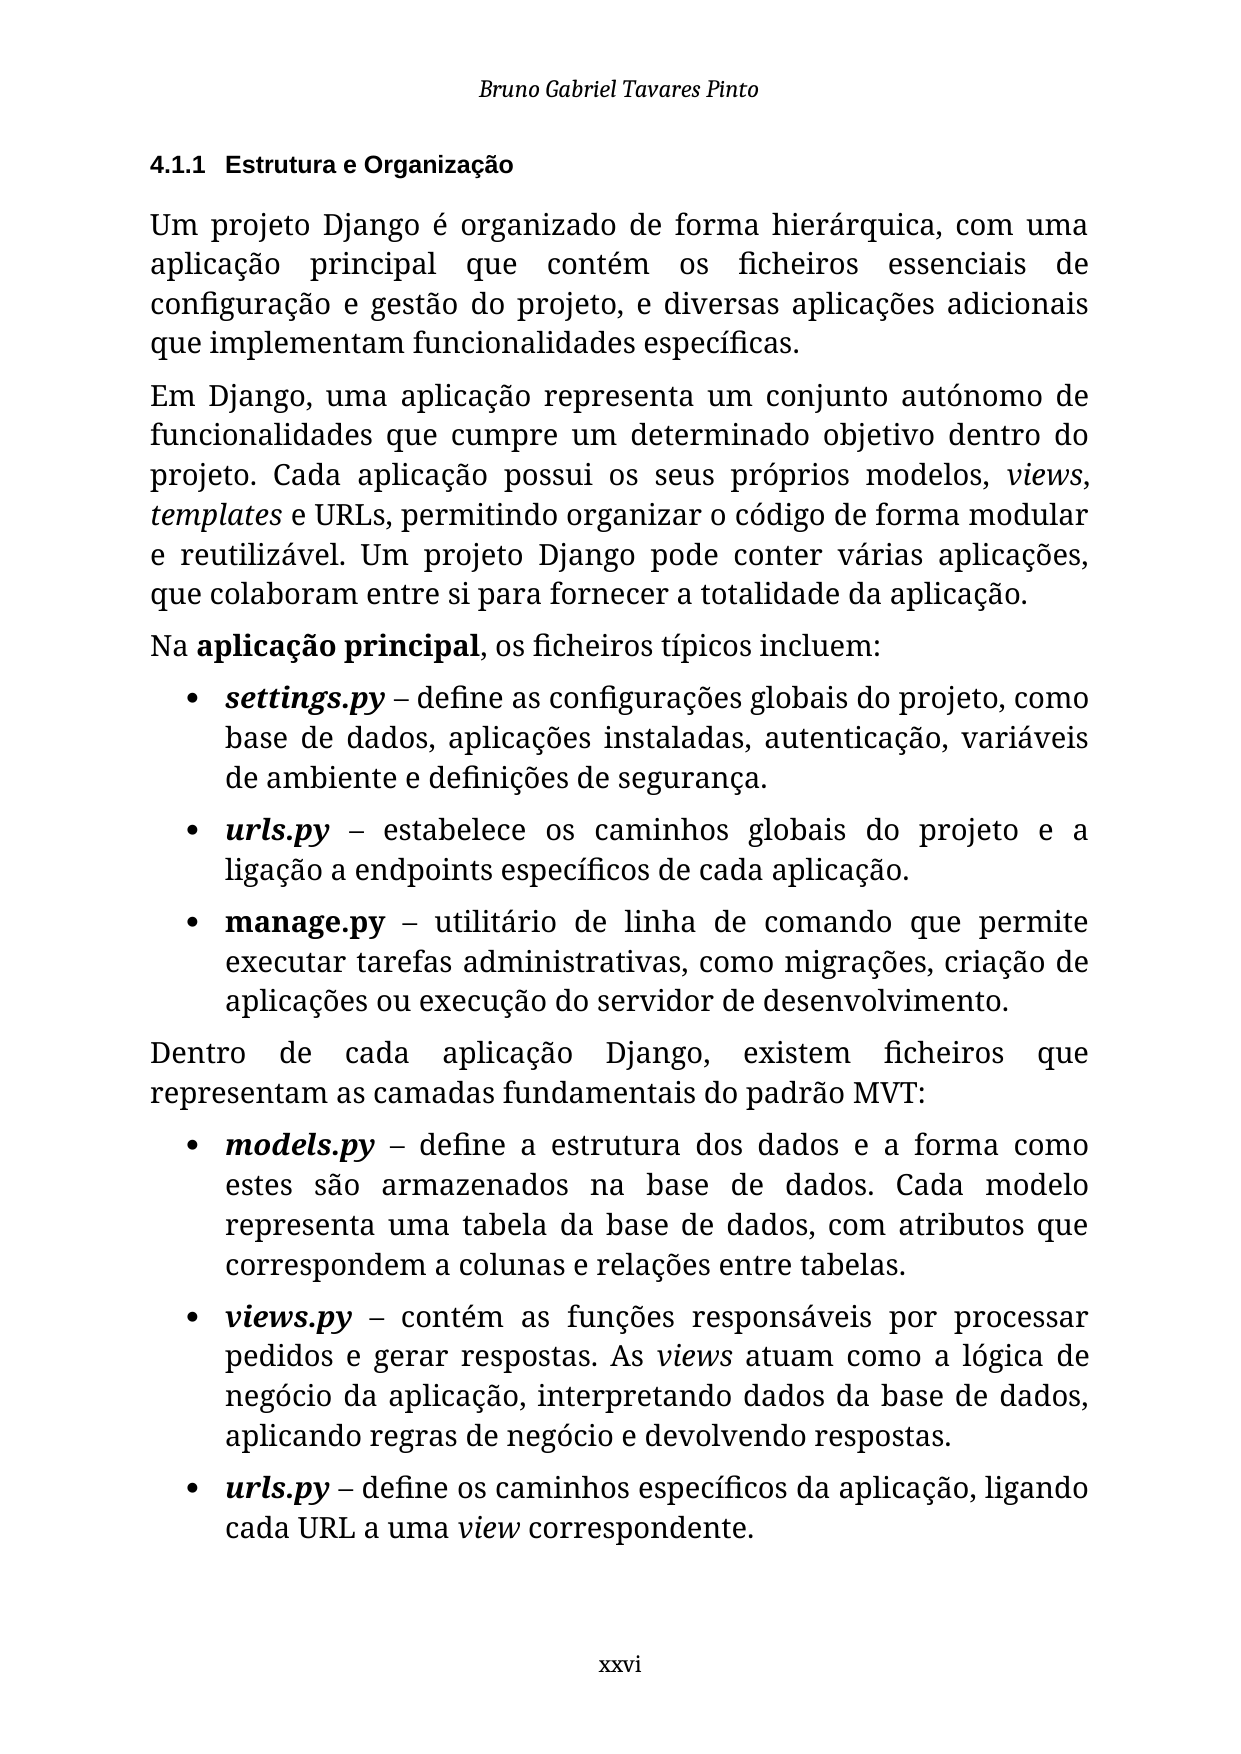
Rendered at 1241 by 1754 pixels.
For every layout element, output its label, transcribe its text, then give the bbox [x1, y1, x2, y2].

list manage.py – utilitário de linha de comando que permite executar tarefas administrativas, como migrações, criação de aplicações ou execução do servidor de desenvolvimento. [187, 901, 1090, 1020]
subtitle Estrutura e Organização [150, 150, 1090, 179]
list urls.py – define os caminhos específicos da aplicação, ligando cada URL a uma view correspondente. [187, 1467, 1090, 1547]
text Um projeto Django é organizado de forma hierárquica, com uma aplicação principal que contém os ficheiros essenciais de configuração e gestão do projeto, e diversas aplicações adicionais que implementam funcionalidades específicas. [150, 204, 1090, 362]
text Dentro de cada aplicação Django, existem ficheiros que representam as camadas fundamentais do padrão MVT: [150, 1033, 1090, 1112]
text Na aplicação principal, os ficheiros típicos incluem: [150, 626, 1090, 665]
list settings.py – define as configurações globais do projeto, como base de dados, aplicações instaladas, autenticação, variáveis de ambiente e definições de segurança. [187, 678, 1090, 797]
list models.py – define a estrutura dos dados e a forma como estes são armazenados na base de dados. Cada modelo representa uma tabela da base de dados, com atributos que correspondem a colunas e relações entre tabelas. [187, 1125, 1090, 1283]
text Em Django, uma aplicação representa um conjunto autónomo de funcionalidades que cumpre um determinado objetivo dentro do projeto. Cada aplicação possui os seus próprios modelos, views, templates e URLs, permitindo organizar o código de forma modular e reutilizável. Um projeto Django pode conter várias aplicações, que colaboram entre si para fornecer a totalidade da aplicação. [150, 375, 1090, 613]
list urls.py – estabelece os caminhos globais do projeto e a ligação a endpoints específicos de cada aplicação. [187, 809, 1090, 889]
list views.py – contém as funções responsáveis por processar pedidos e gerar respostas. As views atuam como a lógica de negócio da aplicação, interpretando dados da base de dados, aplicando regras de negócio e devolvendo respostas. [187, 1296, 1090, 1455]
